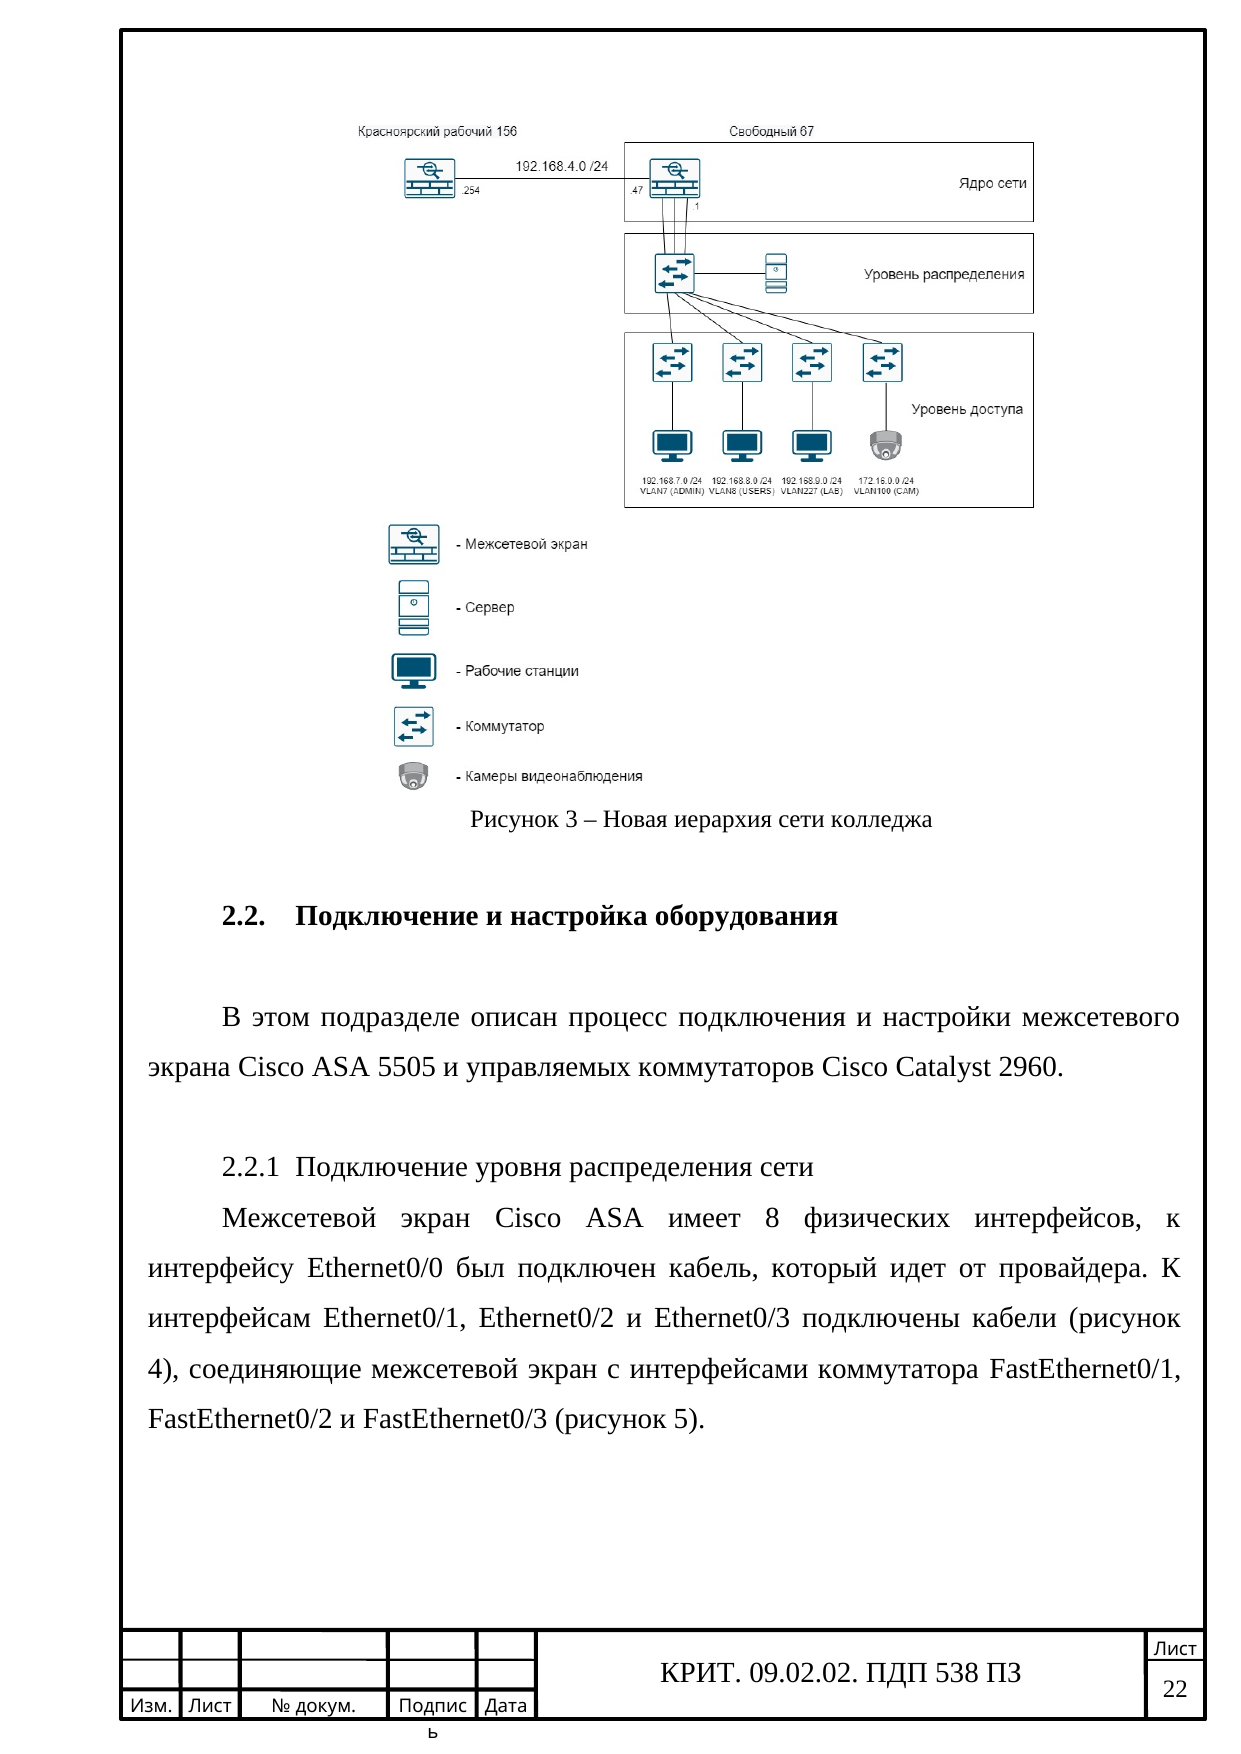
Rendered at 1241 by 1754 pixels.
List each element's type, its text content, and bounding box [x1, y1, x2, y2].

list Подключение и настройка оборудования [148, 898, 1181, 932]
picture [357, 118, 1046, 791]
text Рисунок 3 – Новая иерархия сети колледжа [148, 804, 1181, 833]
list Межсетевой экран Cisco ASA имеет 8 физических интерфейсов, к интерфейсу Ethernet0/0 был подключен кабель, который идет от провайдера. К интерфейсам Ethernet0/1, Ethernet0/2 и Ethernet0/3 подключены кабели (рисунок 4), соединяющие межсетевой экран с интерфейсами коммутатора FastEthernet0/1, FastEthernet0/2 и FastEthernet0/3 (рисунок 5). [148, 1200, 1181, 1435]
text В этом подразделе описан процесс подключения и настройки межсетевого экрана Cisco ASA 5505 и управляемых коммутаторов Cisco Catalyst 2960. [148, 999, 1181, 1082]
list Подключение уровня распределения сети [148, 1149, 1181, 1183]
